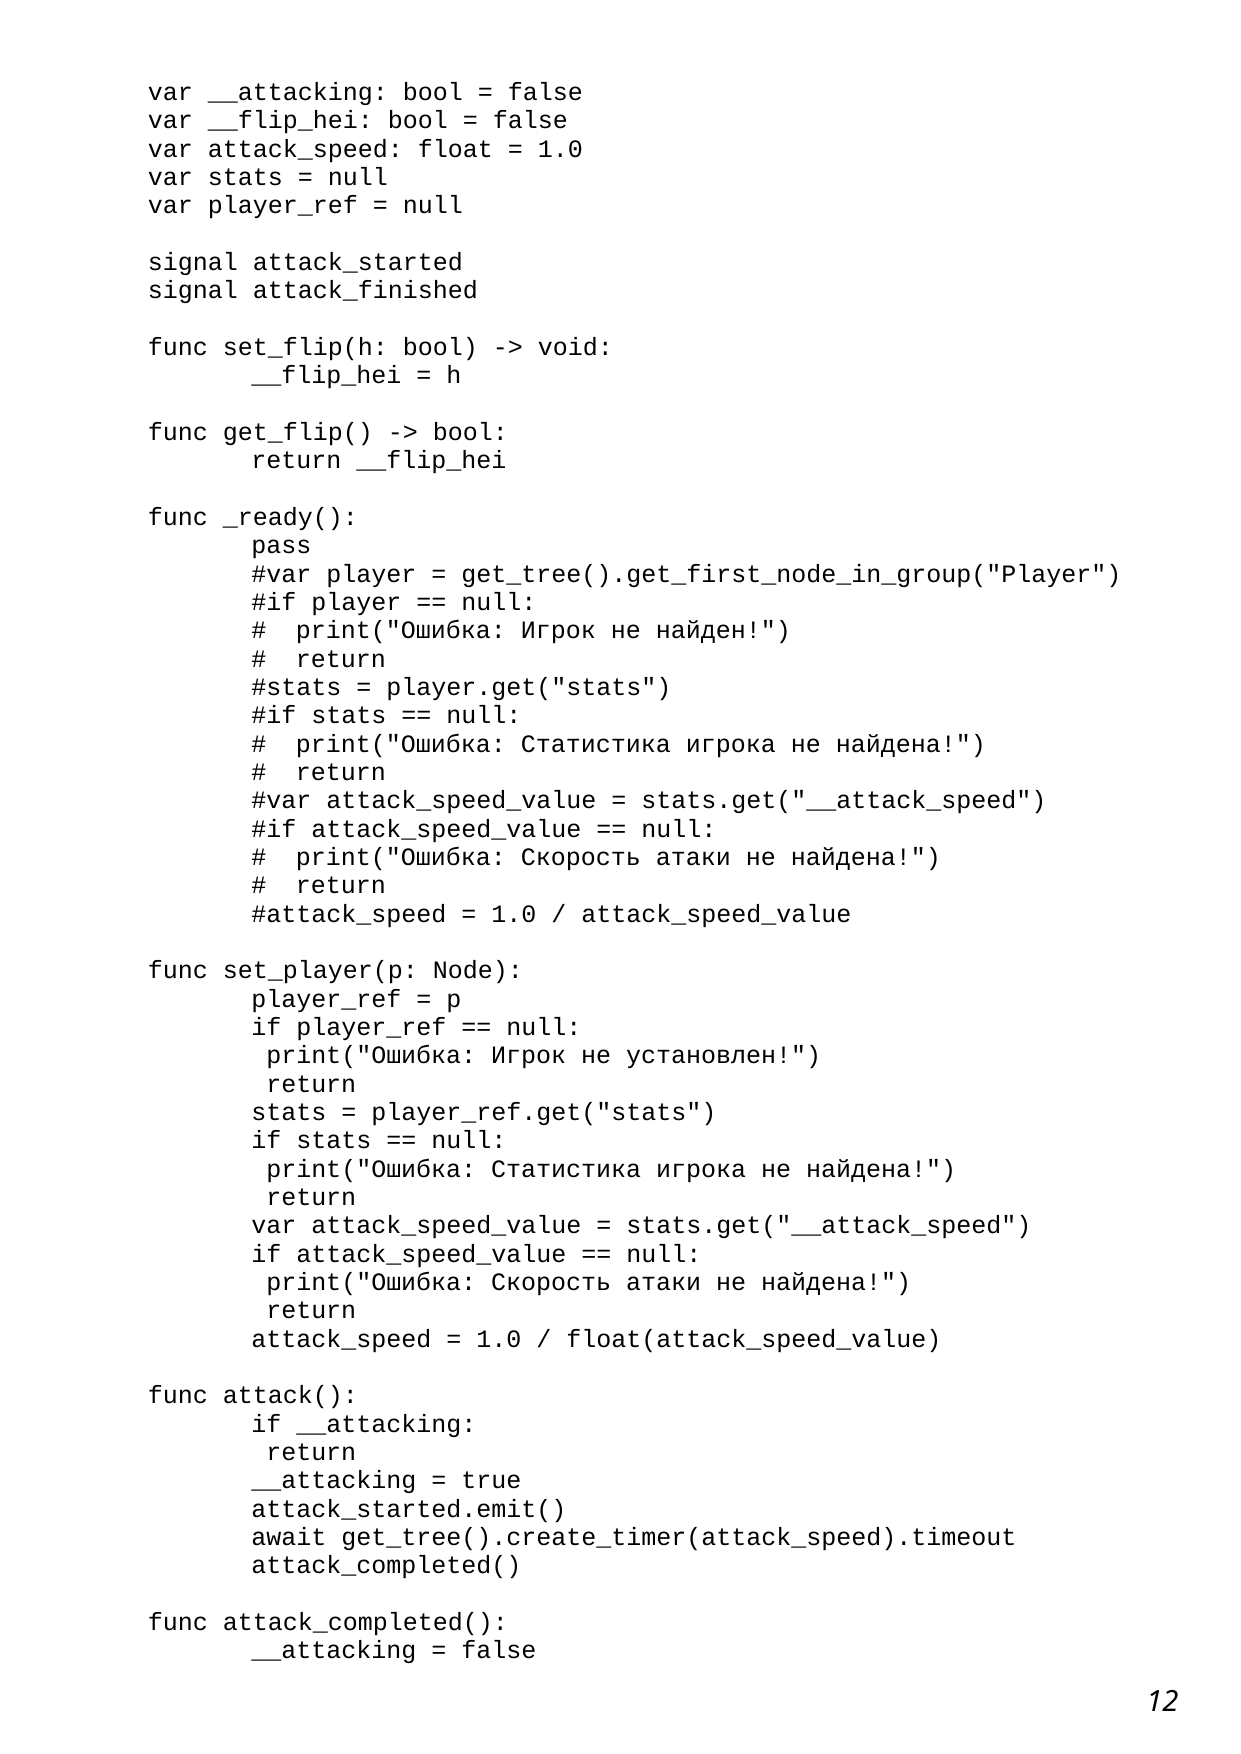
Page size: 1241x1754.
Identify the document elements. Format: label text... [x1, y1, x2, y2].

text var __attacking: bool = false [148, 80, 1196, 108]
text signal attack_started [148, 250, 1196, 278]
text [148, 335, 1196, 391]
text var player_ref = null [148, 193, 1196, 221]
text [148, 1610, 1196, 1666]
text var attack_speed: float = 1.0 [148, 136, 1196, 165]
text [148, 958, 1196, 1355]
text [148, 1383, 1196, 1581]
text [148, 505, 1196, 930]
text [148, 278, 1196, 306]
text var __flip_hei: bool = false [148, 108, 1196, 136]
text var stats = null [148, 165, 1196, 193]
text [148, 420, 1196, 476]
